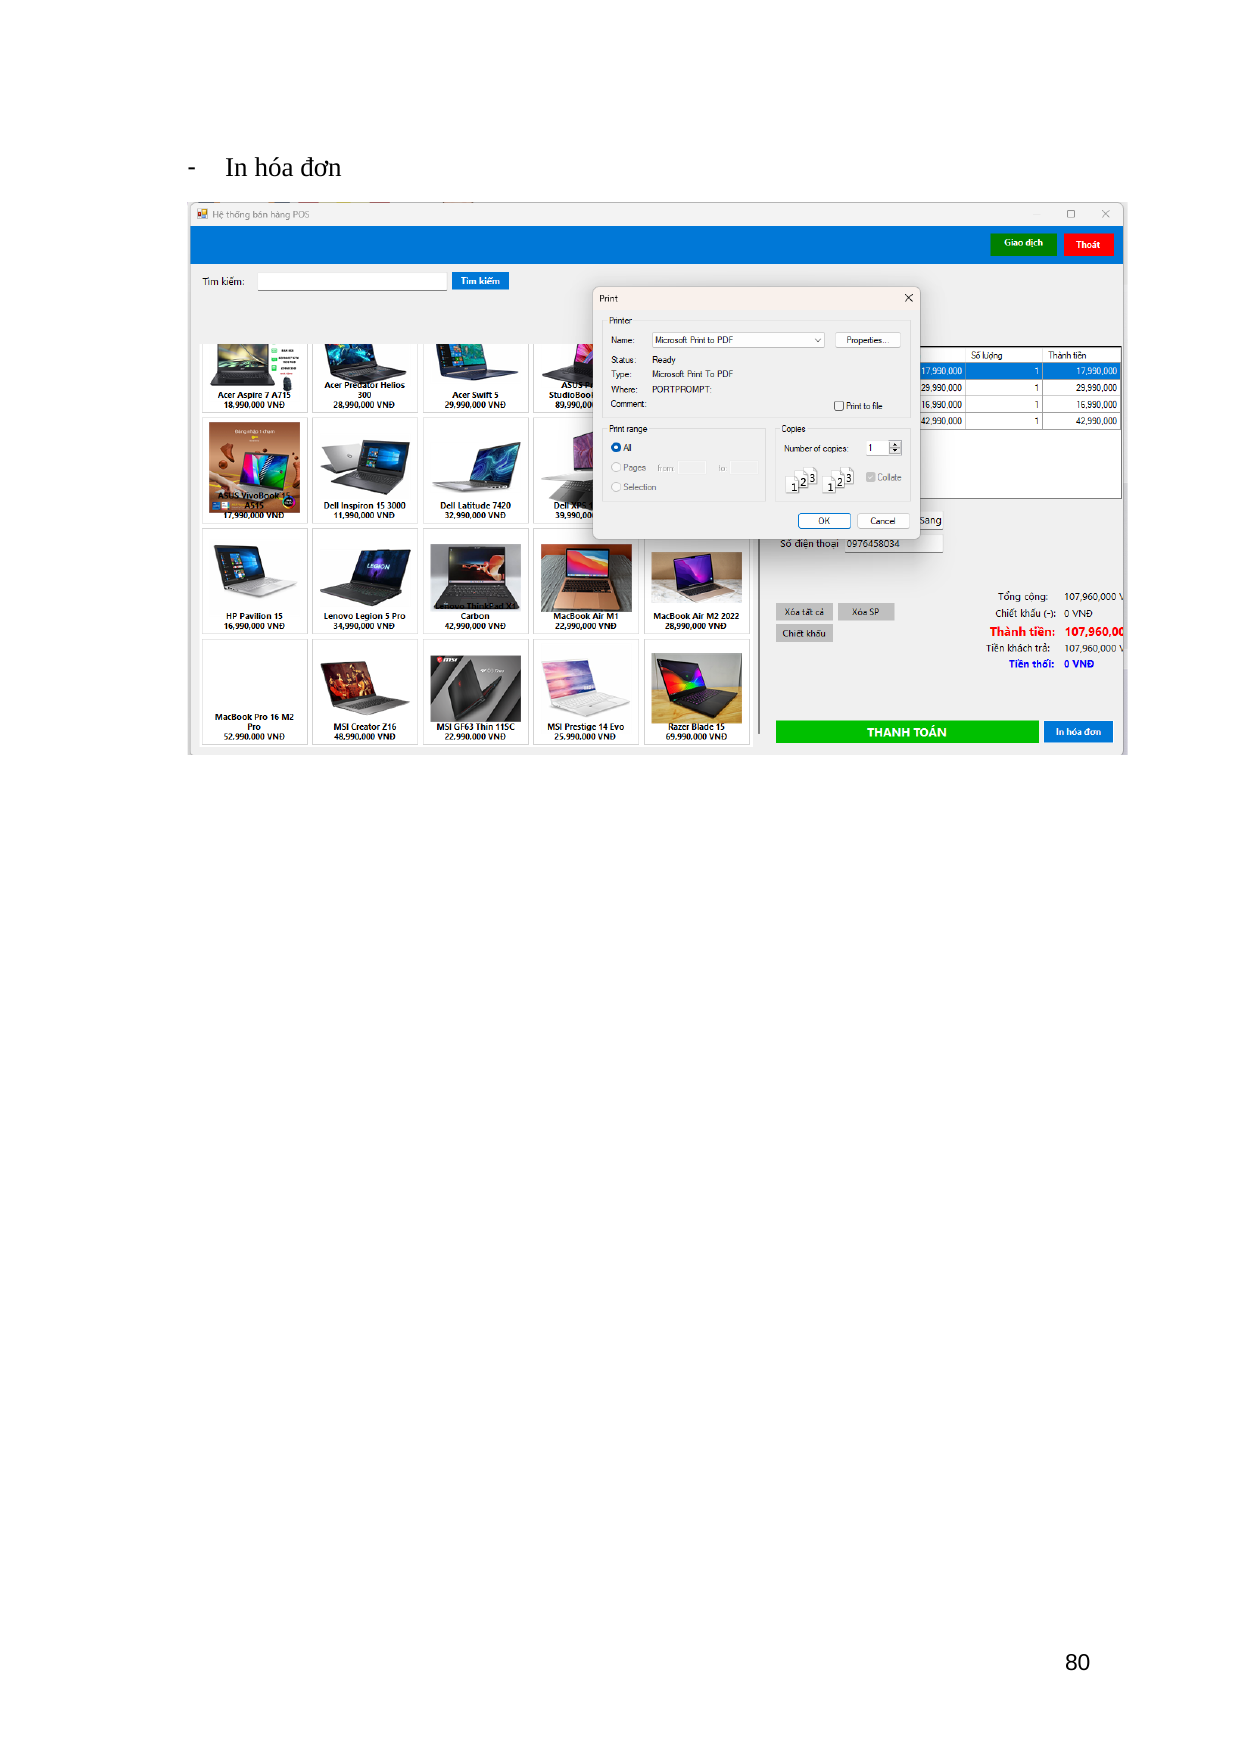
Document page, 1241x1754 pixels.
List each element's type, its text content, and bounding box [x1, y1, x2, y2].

picture [187, 202, 1128, 755]
list In hóa đơn [187, 150, 1090, 183]
